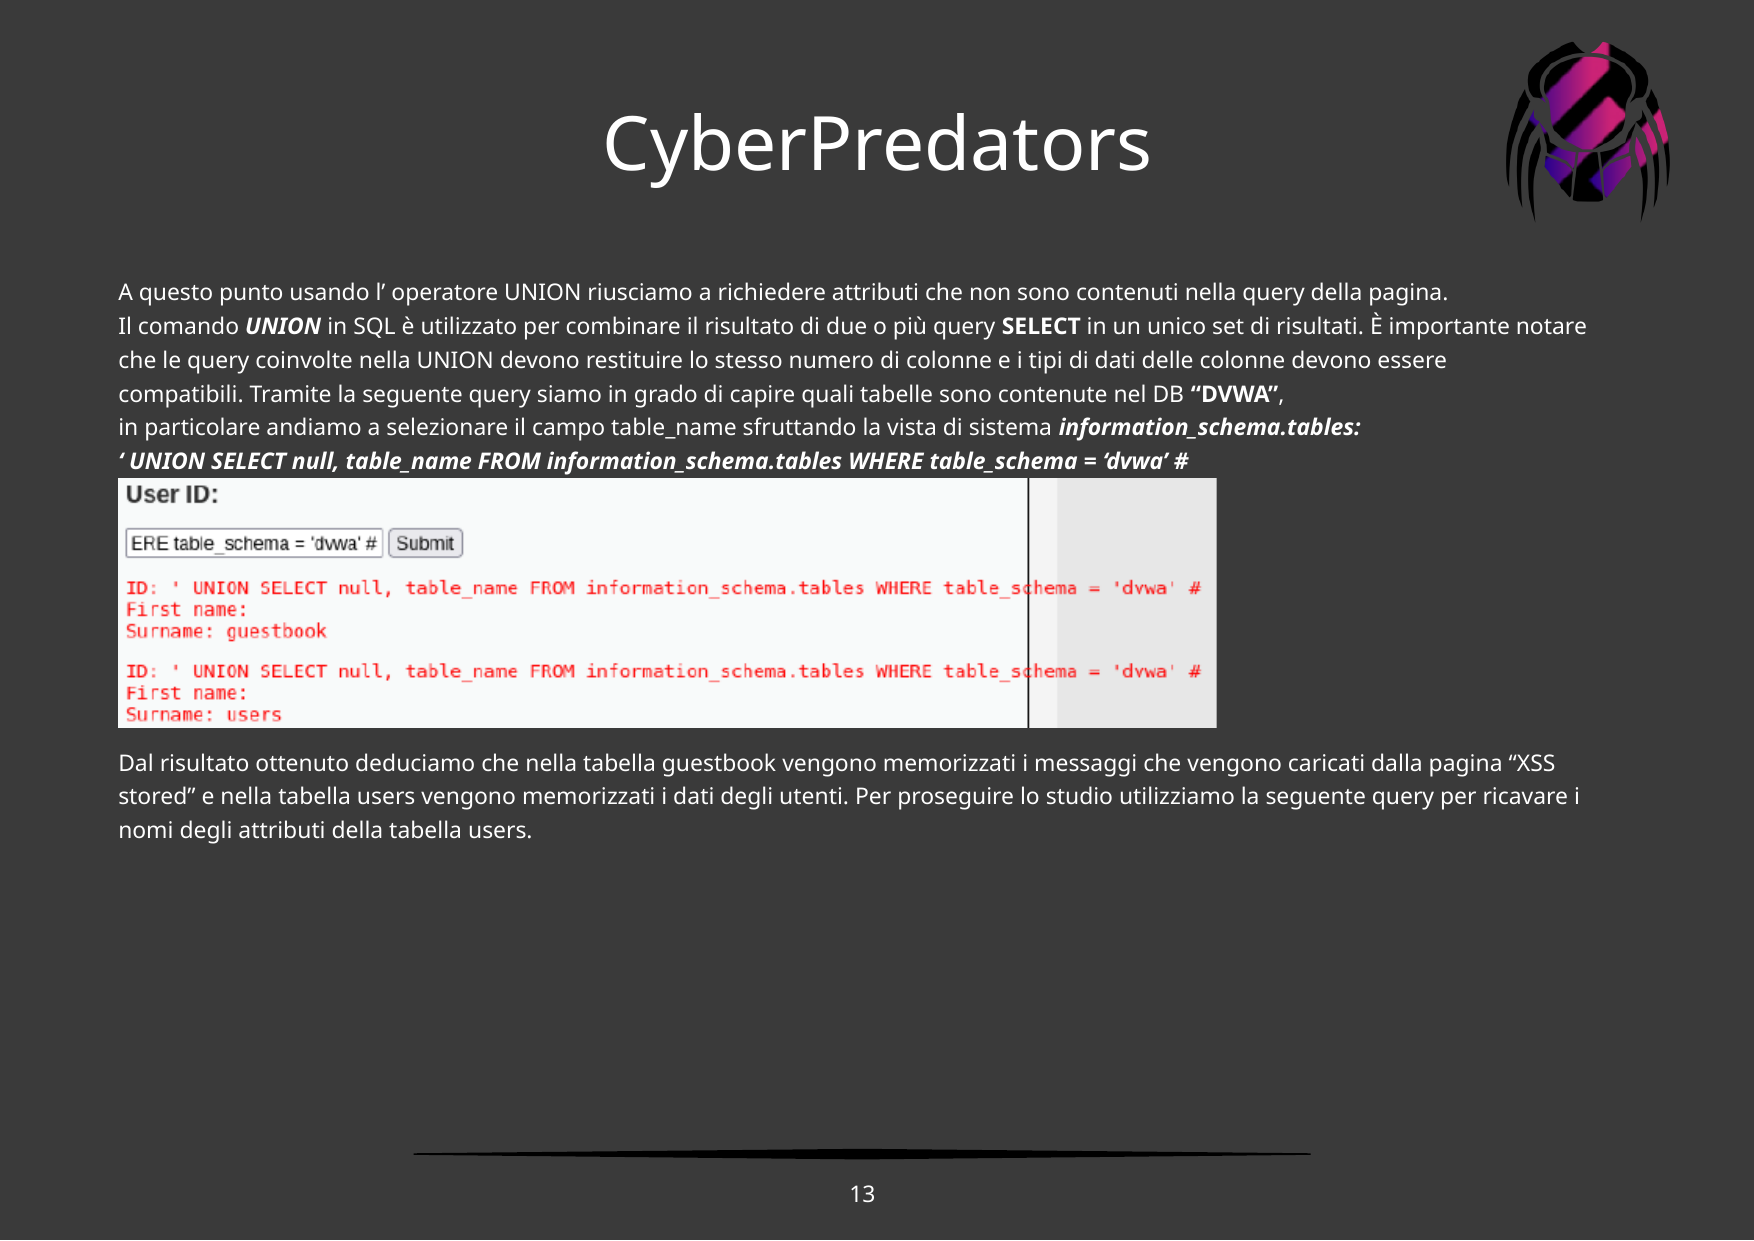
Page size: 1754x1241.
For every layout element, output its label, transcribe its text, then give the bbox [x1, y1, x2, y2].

picture [118, 478, 1217, 728]
picture [1496, 40, 1679, 224]
text Dal risultato ottenuto deduciamo che nella tabella guestbook vengono memorizzati i messaggi che vengono caricati dalla pagina “XSS stored” e nella tabella users vengono memorizzati i dati degli utenti. Per proseguire lo studio utilizziamo la seguente query per ricavare i nomi degli attributi della tabella users. [118, 746, 1606, 879]
